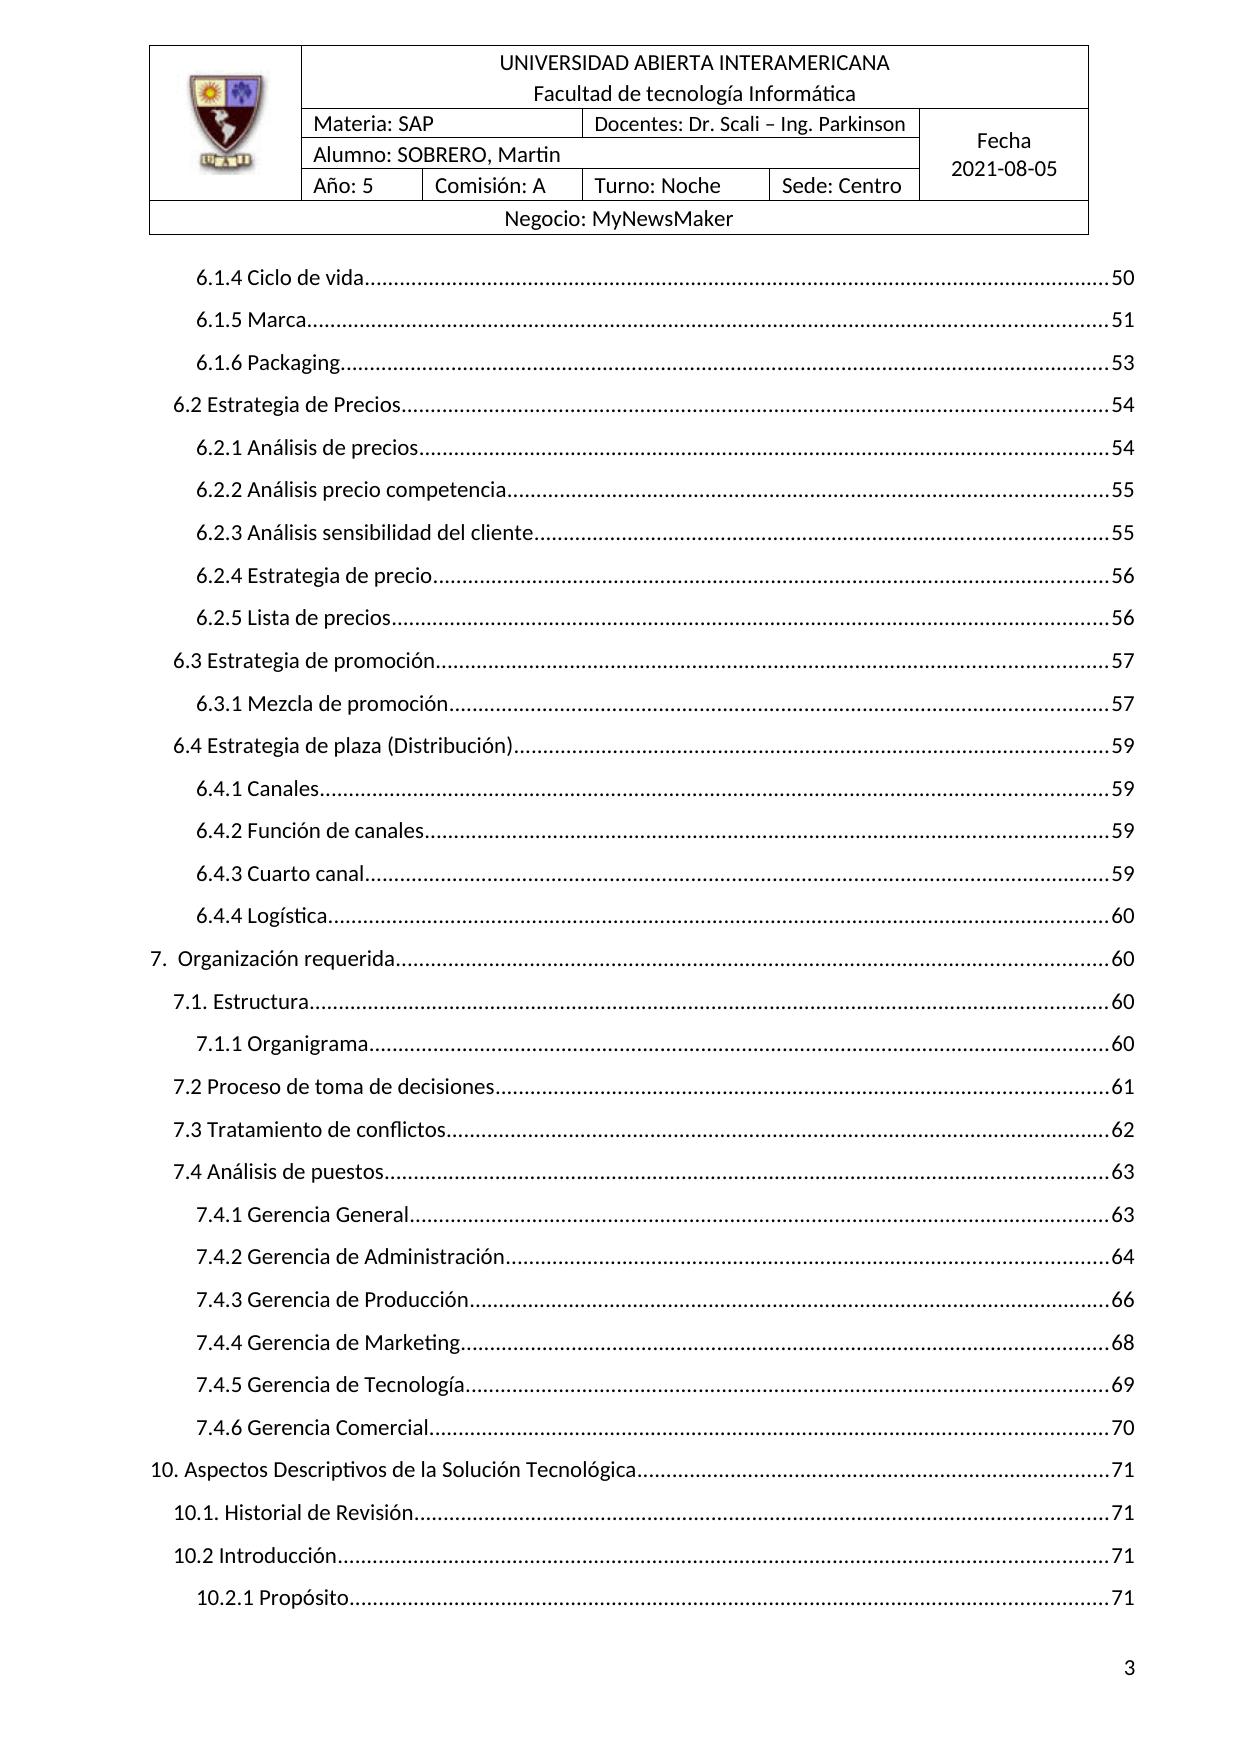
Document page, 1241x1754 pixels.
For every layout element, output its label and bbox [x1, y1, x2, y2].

picture [175, 67, 276, 180]
